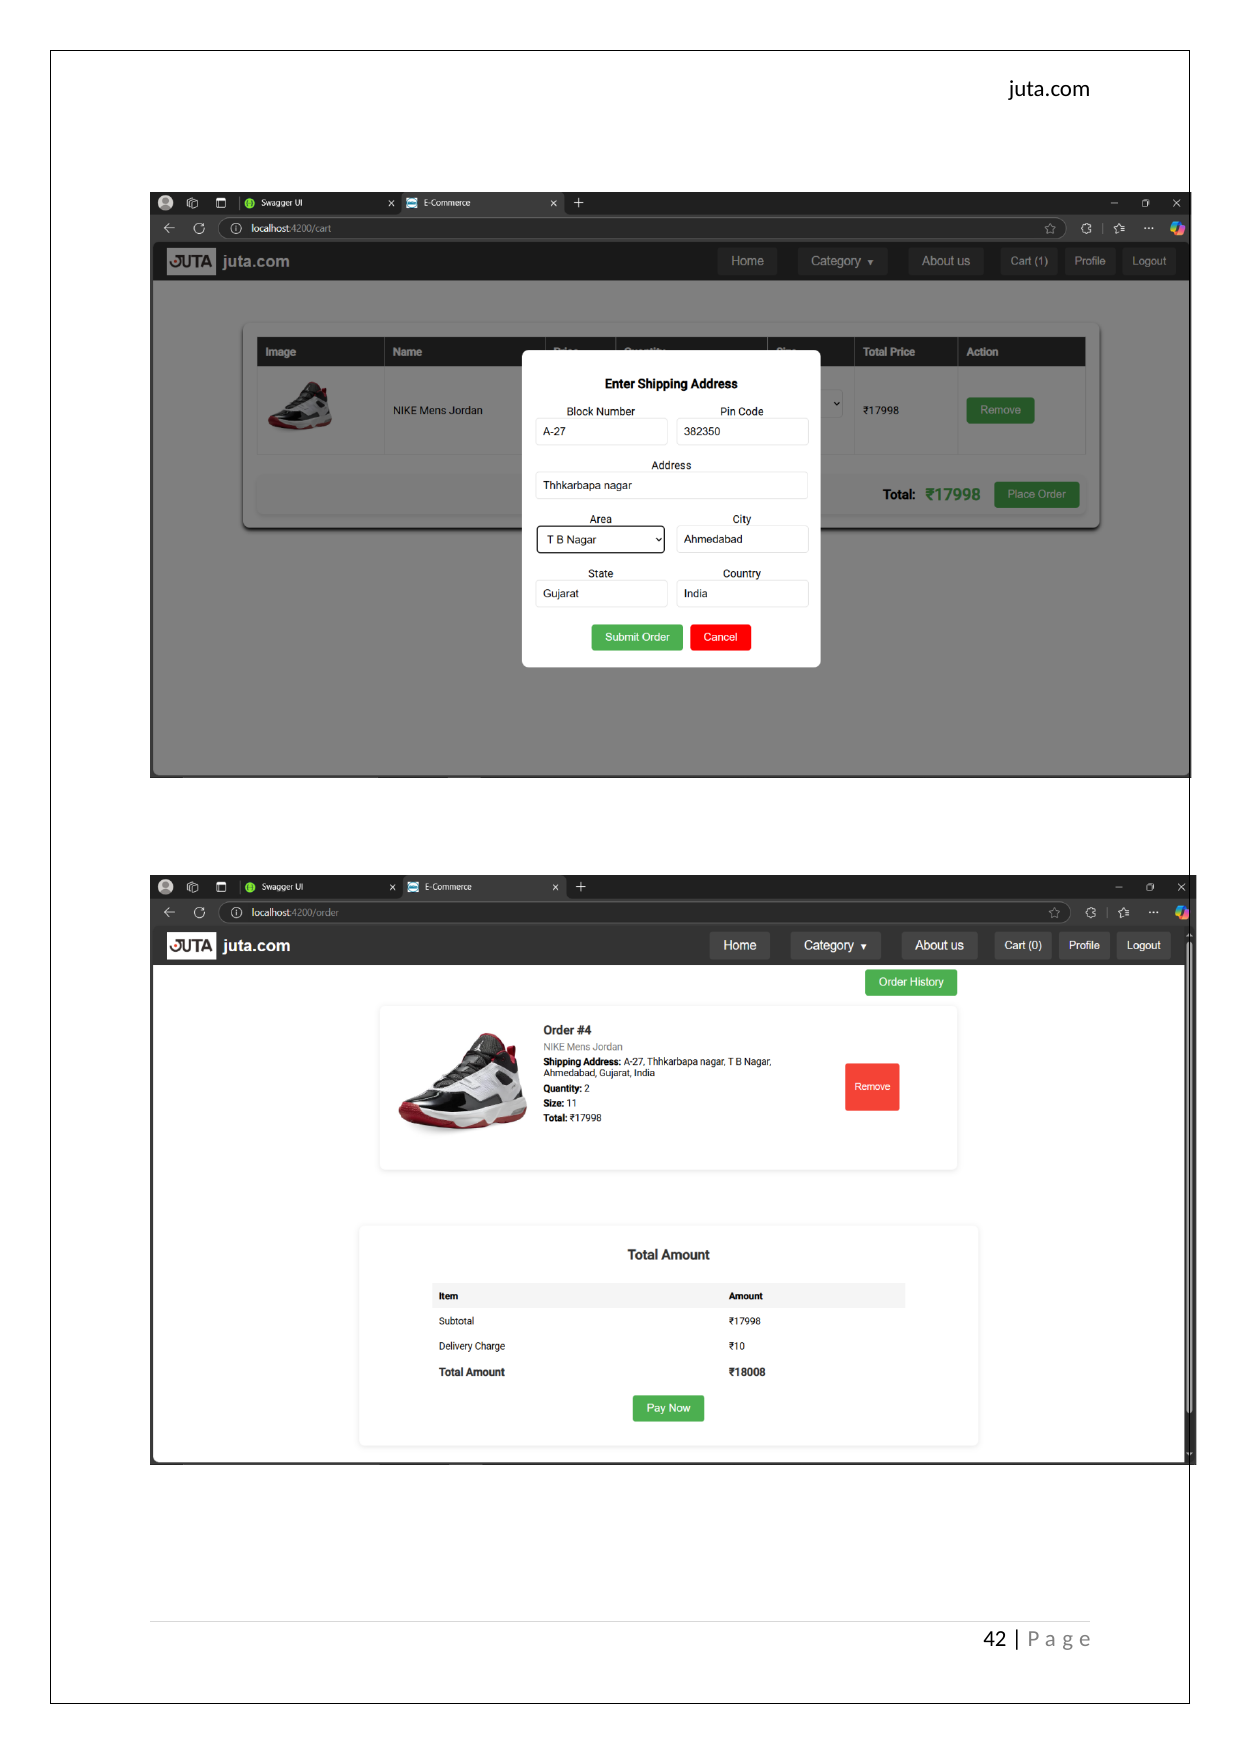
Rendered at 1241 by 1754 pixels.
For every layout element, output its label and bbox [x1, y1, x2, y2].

picture [150, 875, 1189, 1465]
picture [1190, 875, 1197, 1465]
picture [150, 192, 1189, 778]
